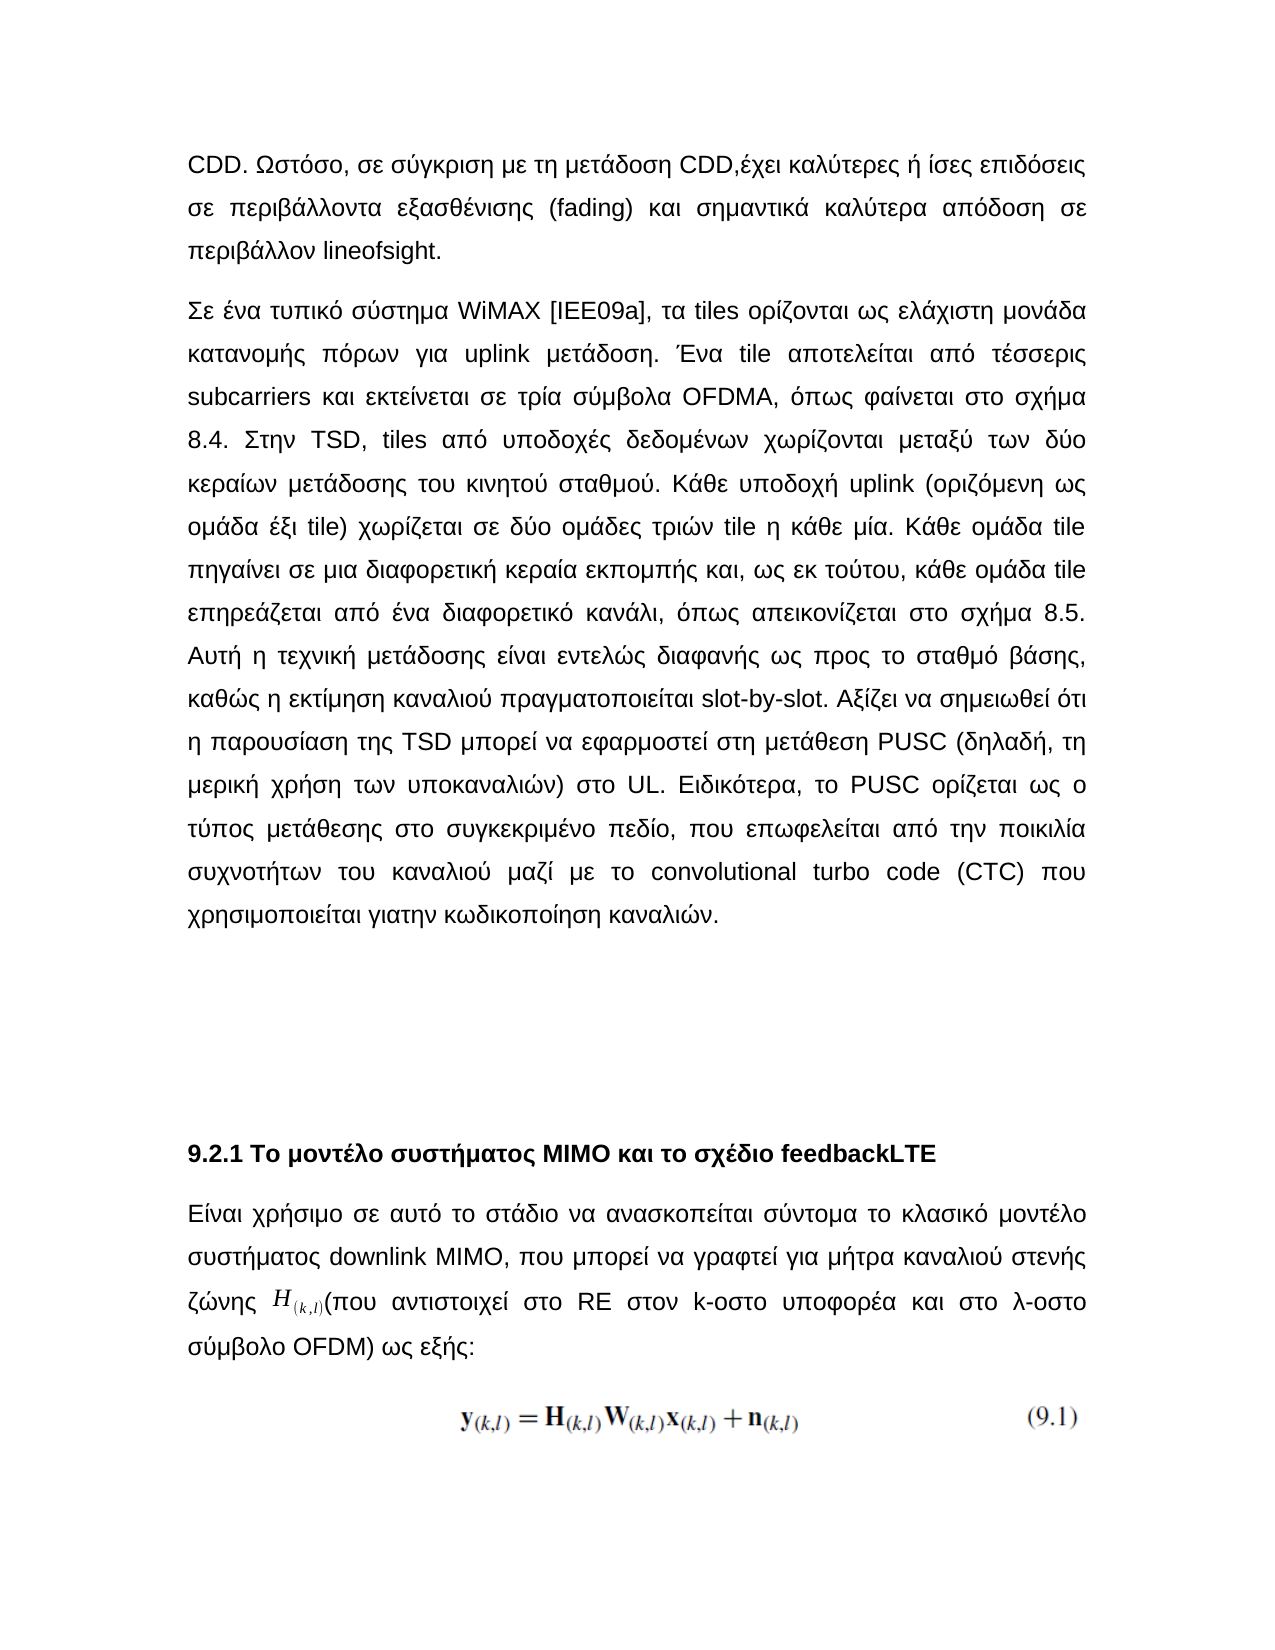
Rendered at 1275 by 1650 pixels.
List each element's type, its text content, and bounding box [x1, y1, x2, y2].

text 9.2.1 Το μοντέλο συστήματος MIMO και το σχέδιο feedbackLTE [187, 1139, 1087, 1168]
text Σε ένα τυπικό σύστημα WiMAX [IEE09a], τα tiles ορίζονται ως ελάχιστη μονάδα κατανομής πόρων για uplink μετάδοση. Ένα tile αποτελείται από τέσσερις subcarriers και εκτείνεται σε τρία σύμβολα OFDMA, όπως φαίνεται στο σχήμα 8.4. Στην TSD, tiles από υποδοχές δεδομένων χωρίζονται μεταξύ των δύο κεραίων μετάδοσης του κινητού σταθμού. Κάθε υποδοχή uplink (οριζόμενη ως ομάδα έξι tile) χωρίζεται σε δύο ομάδες τριών tile η κάθε μία. Κάθε ομάδα tile πηγαίνει σε μια διαφορετική κεραία εκπομπής και, ως εκ τούτου, κάθε ομάδα tile επηρεάζεται από ένα διαφορετικό κανάλι, όπως απεικονίζεται στο σχήμα 8.5. Αυτή η τεχνική μετάδοσης είναι εντελώς διαφανής ως προς το σταθμό βάσης, καθώς η εκτίμηση καναλιού πραγματοποιείται slot-by-slot. Αξίζει να σημειωθεί ότι η παρουσίαση της TSD μπορεί να εφαρμοστεί στη μετάθεση PUSC (δηλαδή, τη μερική χρήση των υποκαναλιών) στο UL. Ειδικότερα, το PUSC ορίζεται ως ο τύπος μετάθεσης στο συγκεκριμένο πεδίο, που επωφελείται από την ποικιλία συχνοτήτων του καναλιού μαζί με το convolutional turbo code (CTC) που χρησιμοποιείται γιατην κωδικοποίηση καναλιών. [187, 296, 1087, 928]
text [187, 150, 1087, 265]
text Είναι χρήσιμο σε αυτό το στάδιο να ανασκοπείται σύντομα το κλασικό μοντέλο συστήματος downlink MIMO, που μπορεί να γραφτεί για μήτρα καναλιού στενής ζώνης (που αντιστοιχεί στο RE στον k-οστο υποφορέα και στο λ-οστο σύμβολο OFDM) ως εξής: [187, 1199, 1087, 1361]
